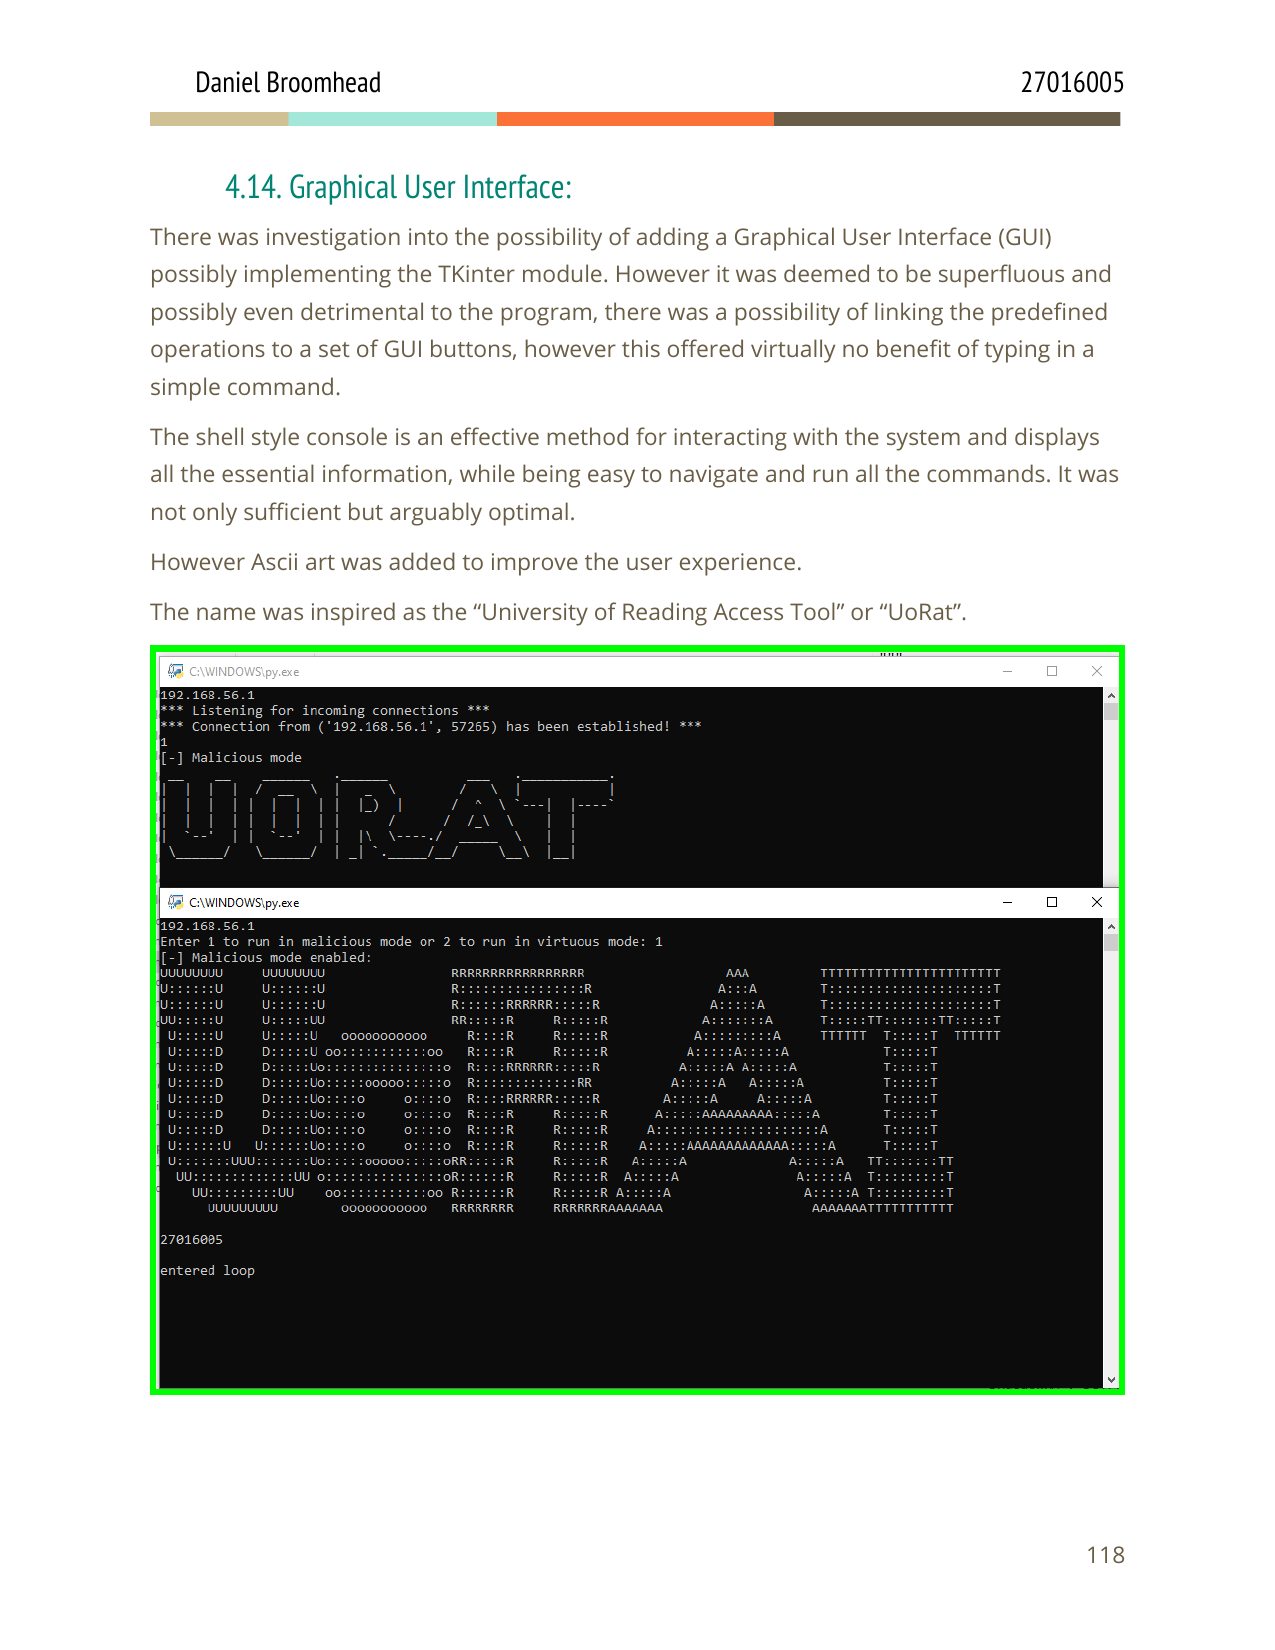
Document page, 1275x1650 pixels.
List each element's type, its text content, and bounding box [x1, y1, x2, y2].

picture [150, 112, 1121, 126]
text The shell style console is an effective method for interacting with the system and displays all the essential information, while being easy to navigate and run all the commands. It was not only sufficient but arguably optimal. [150, 420, 1125, 527]
picture [156, 652, 1119, 1389]
text There was investigation into the possibility of adding a Graphical User Interface (GUI) possibly implementing the TKinter module. However it was deemed to be superfluous and possibly even detrimental to the program, there was a possibility of linking the predefined operations to a set of GUI buttons, however this offered virtually no benefit of typing in a simple command. [150, 220, 1125, 402]
subtitle 4.14. Graphical User Interface: [225, 165, 1125, 208]
text However Ascii art was added to improve the user experience. [150, 545, 1125, 577]
text The name was inspired as the “University of Reading Access Tool” or “UoRat”. [150, 595, 1125, 627]
